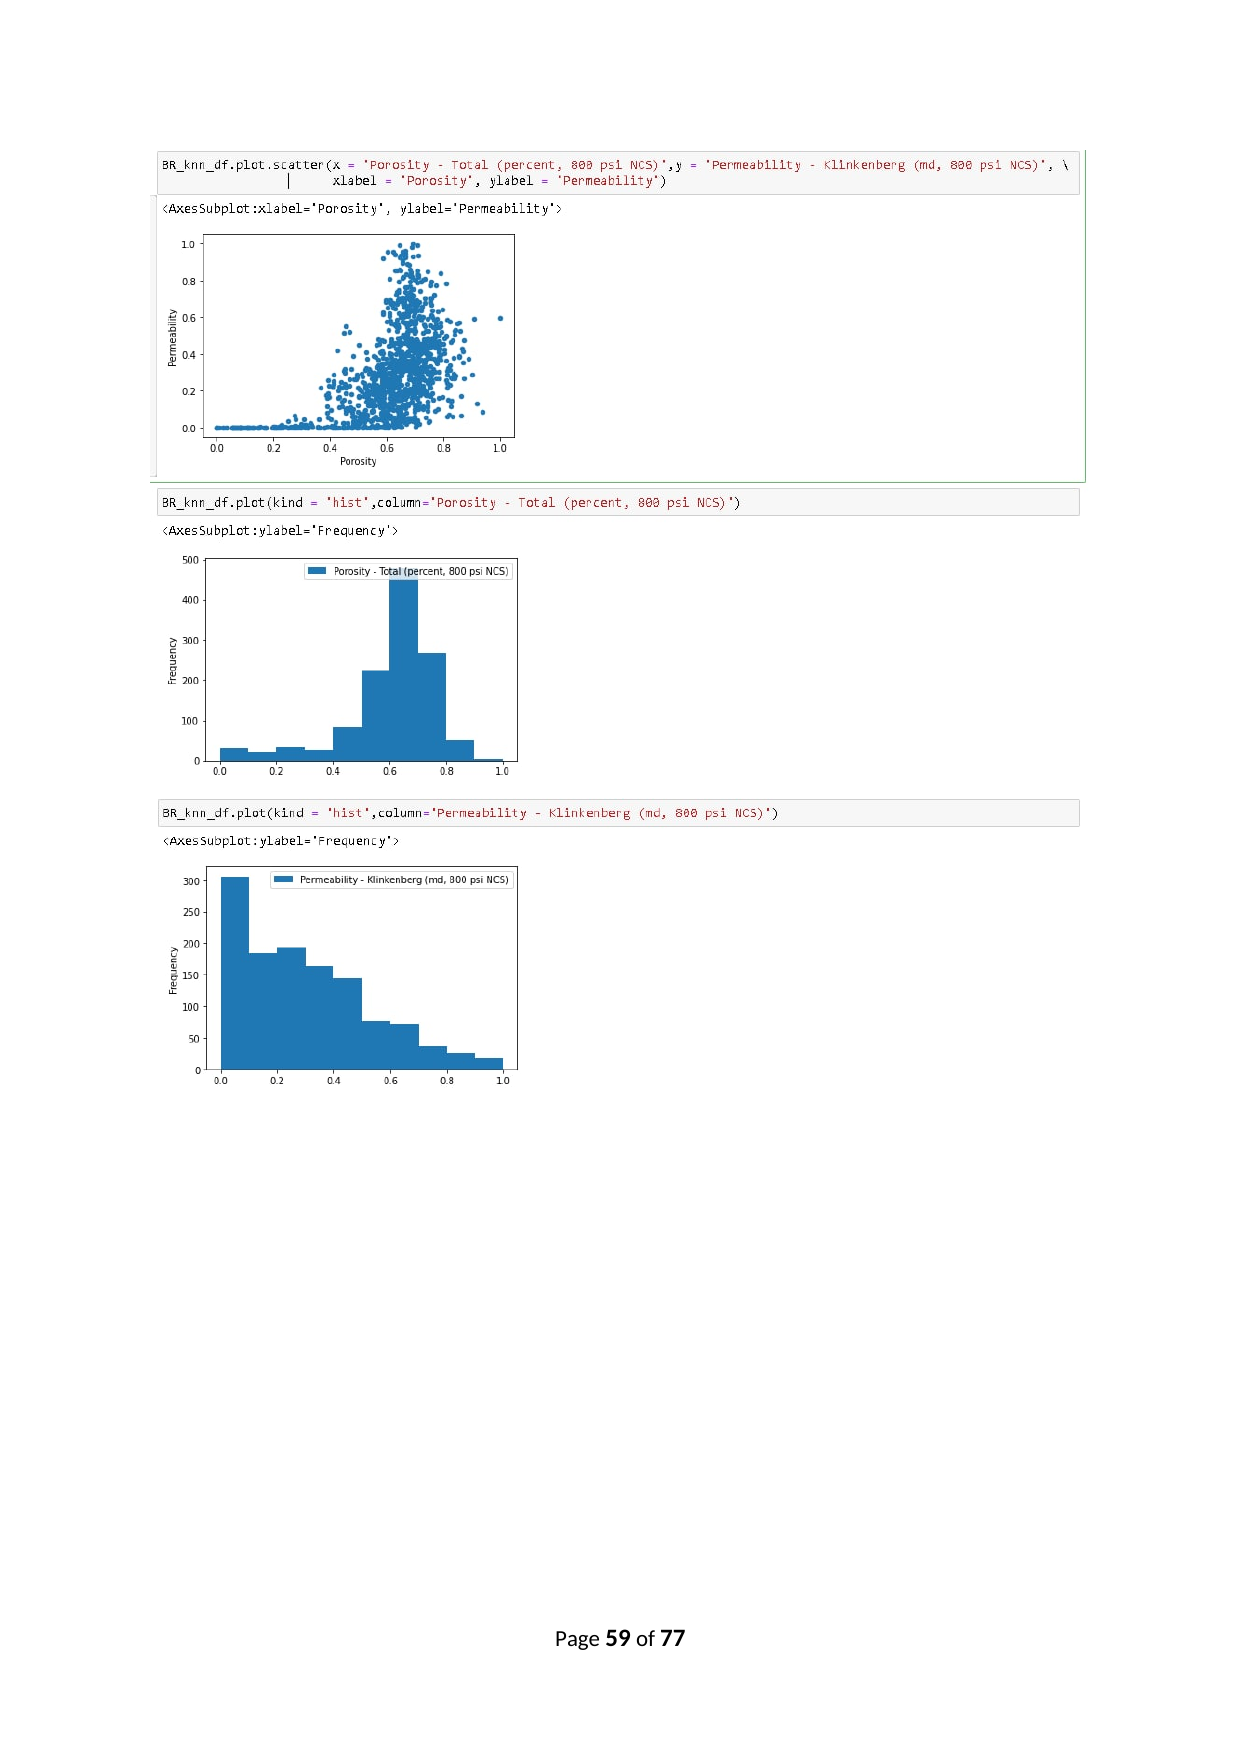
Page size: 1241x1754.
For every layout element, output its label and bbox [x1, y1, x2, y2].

picture [150, 150, 1091, 791]
picture [150, 798, 1091, 1110]
